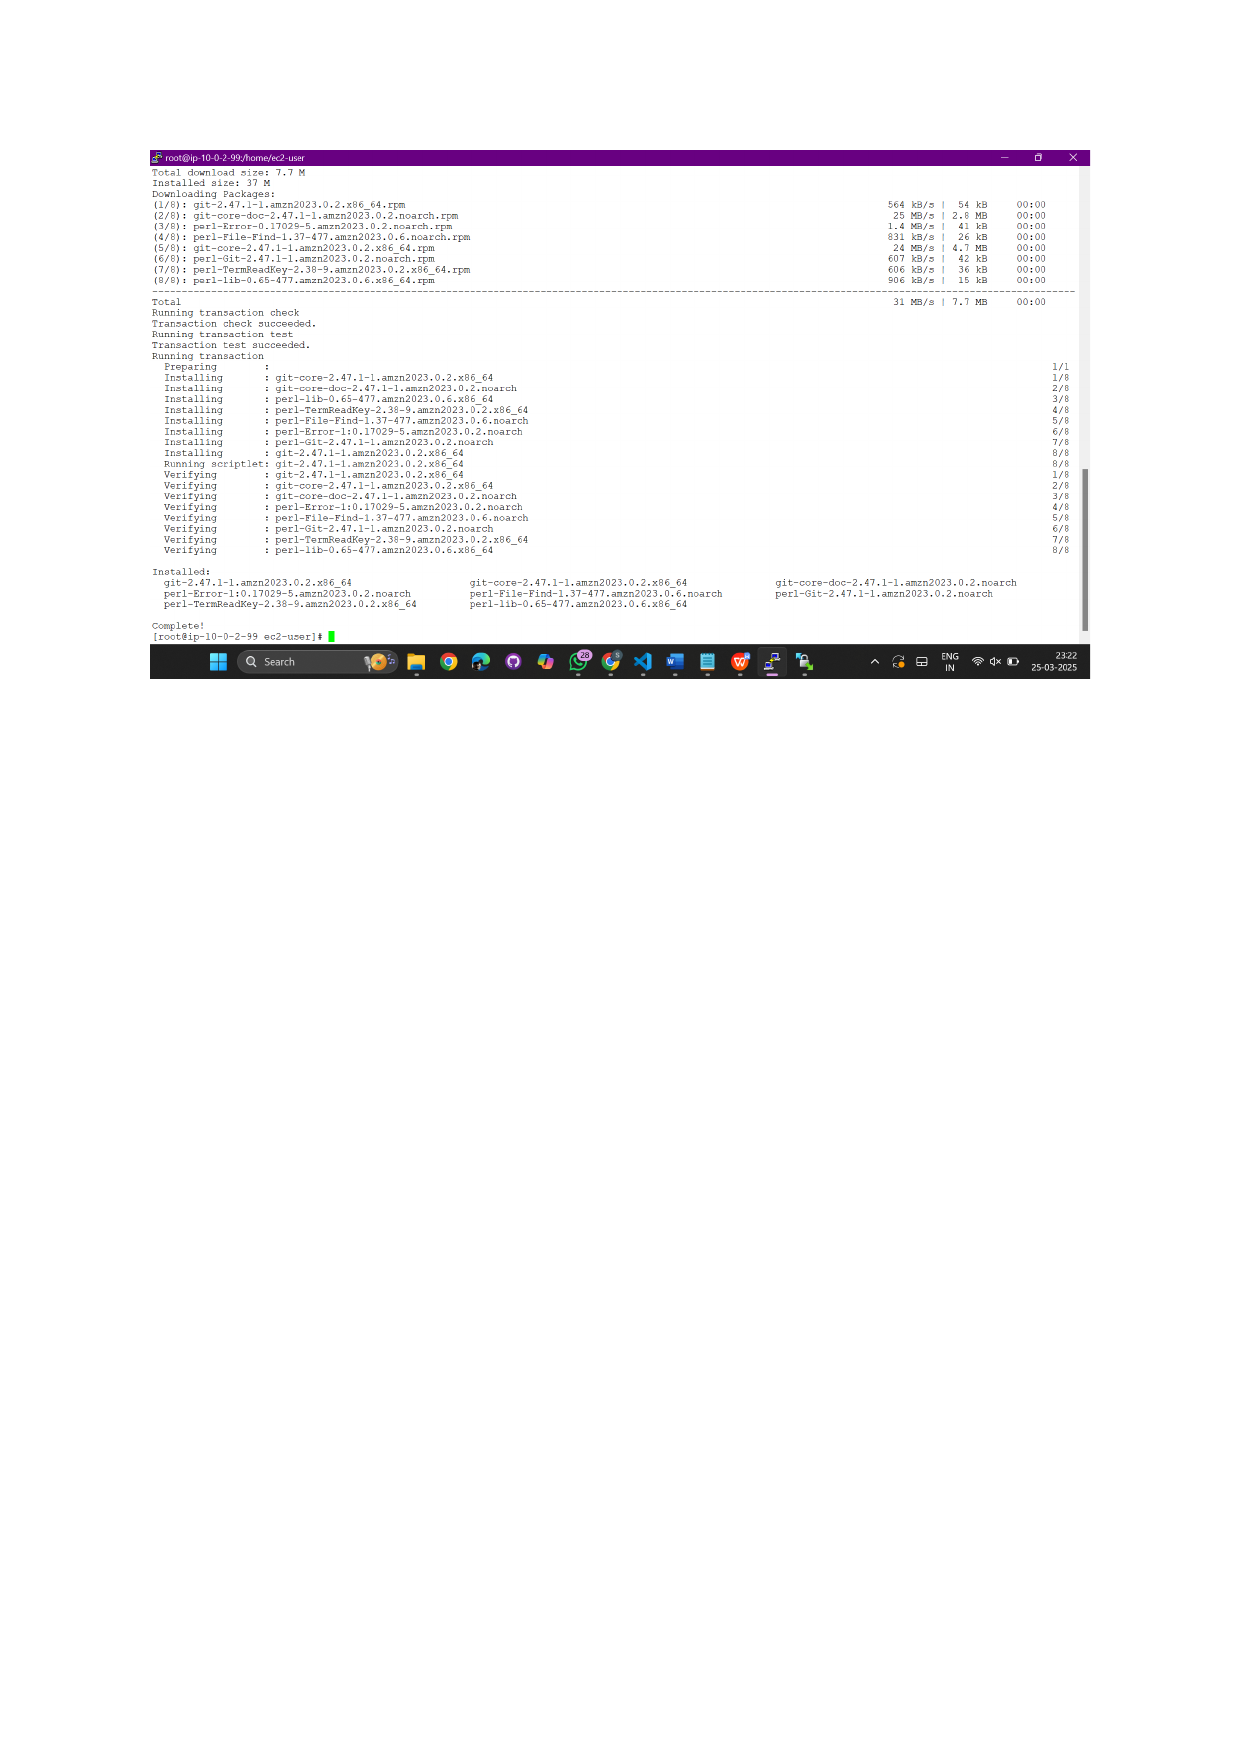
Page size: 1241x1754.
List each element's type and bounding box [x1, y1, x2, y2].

picture [150, 150, 1091, 679]
